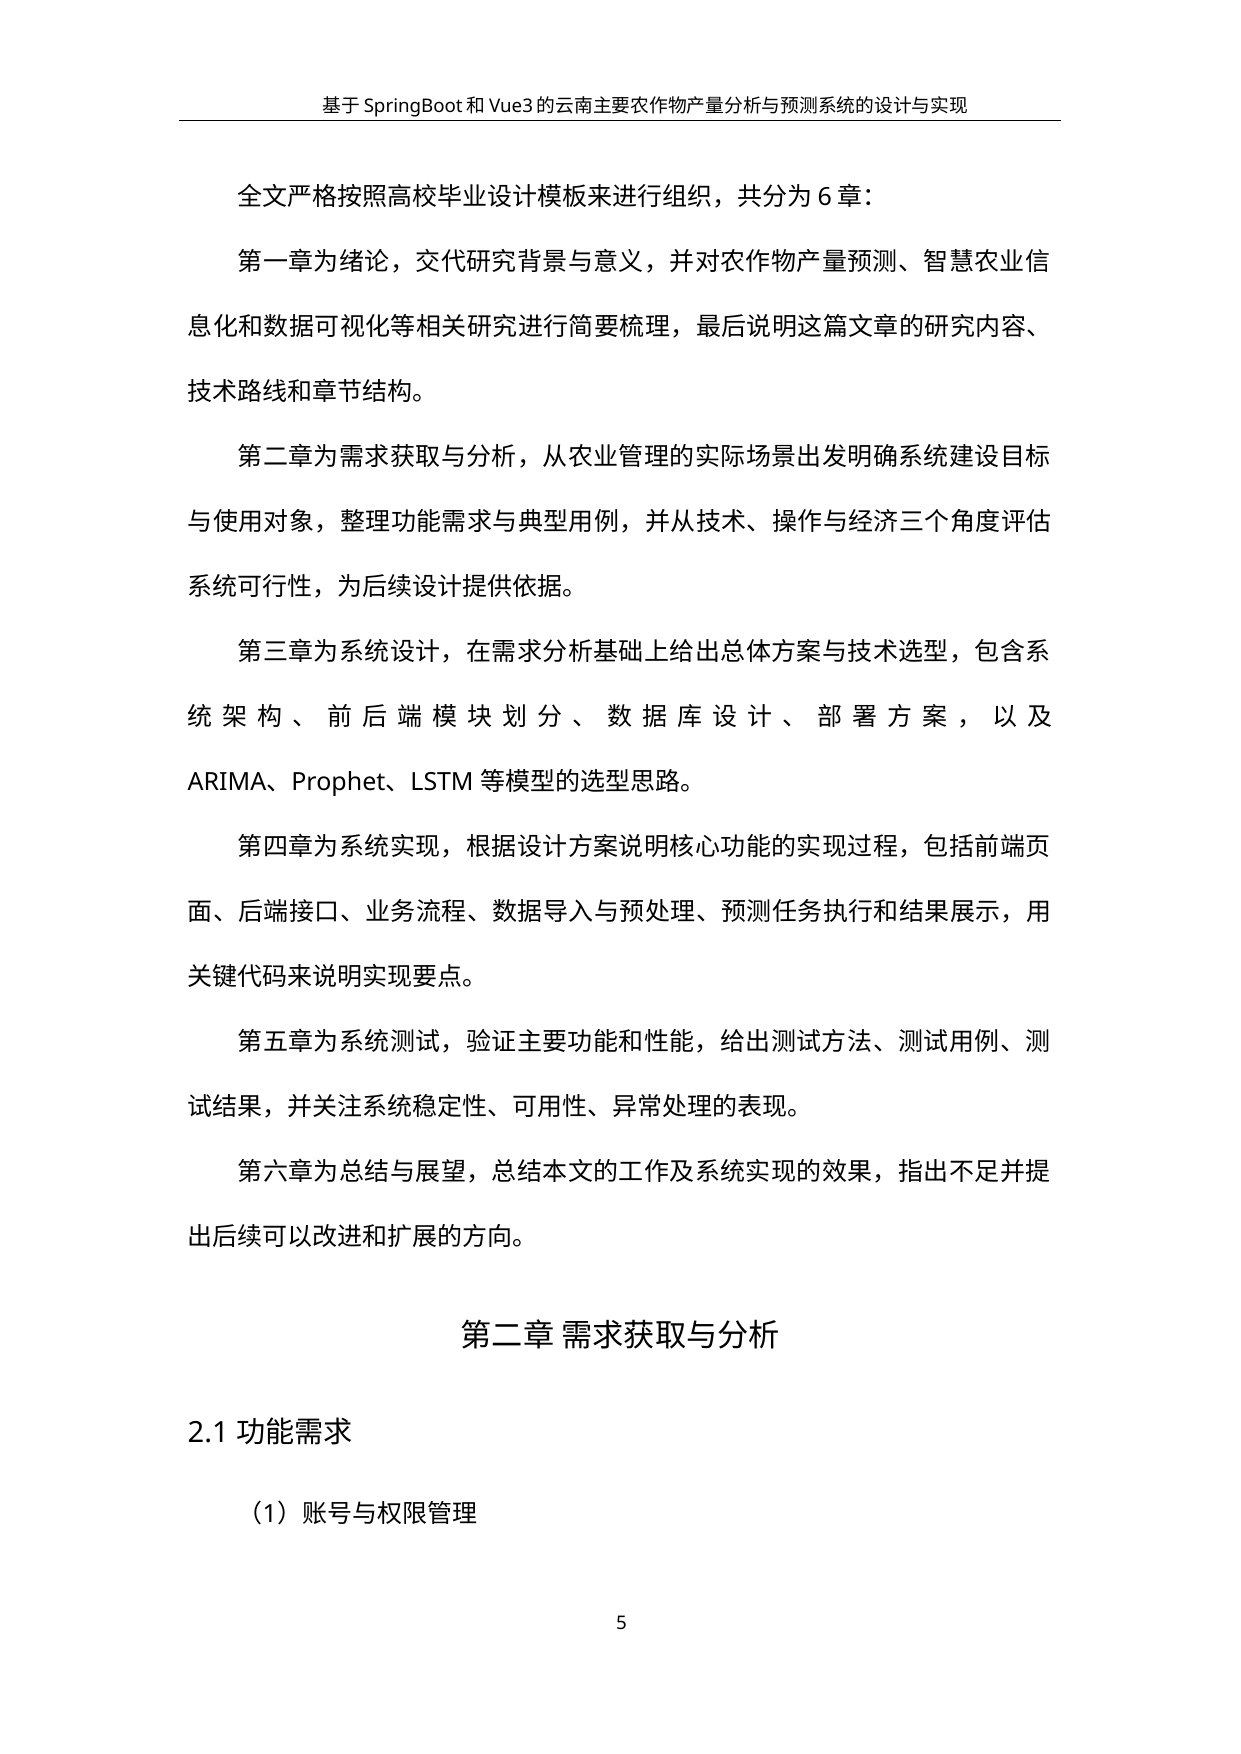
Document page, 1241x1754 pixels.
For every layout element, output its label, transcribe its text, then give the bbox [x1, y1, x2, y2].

text 第五章为系统测试，验证主要功能和性能，给出测试方法、测试用例、测试结果，并关注系统稳定性、可用性、异常处理的表现。 [187, 1007, 1053, 1137]
text 第三章为系统设计，在需求分析基础上给出总体方案与技术选型，包含系统架构、前后端模块划分、数据库设计、部署方案，以及 ARIMA、Prophet、LSTM 等模型的选型思路。 [187, 617, 1053, 812]
text 第二章为需求获取与分析，从农业管理的实际场景出发明确系统建设目标与使用对象，整理功能需求与典型用例，并从技术、操作与经济三个角度评估系统可行性，为后续设计提供依据。 [187, 422, 1053, 617]
text 第一章为绪论，交代研究背景与意义，并对农作物产量预测、智慧农业信息化和数据可视化等相关研究进行简要梳理，最后说明这篇文章的研究内容、技术路线和章节结构。 [187, 227, 1053, 422]
text 第四章为系统实现，根据设计方案说明核心功能的实现过程，包括前端页面、后端接口、业务流程、数据导入与预处理、预测任务执行和结果展示，用关键代码来说明实现要点。 [187, 812, 1053, 1007]
text （1）账号与权限管理 [187, 1479, 1053, 1544]
text 第二章 需求获取与分析 [187, 1300, 1053, 1365]
text 2.1 功能需求 [187, 1397, 1053, 1462]
text 全文严格按照高校毕业设计模板来进行组织，共分为6章： [187, 162, 1053, 227]
text 第六章为总结与展望，总结本文的工作及系统实现的效果，指出不足并提出后续可以改进和扩展的方向。 [187, 1137, 1053, 1267]
